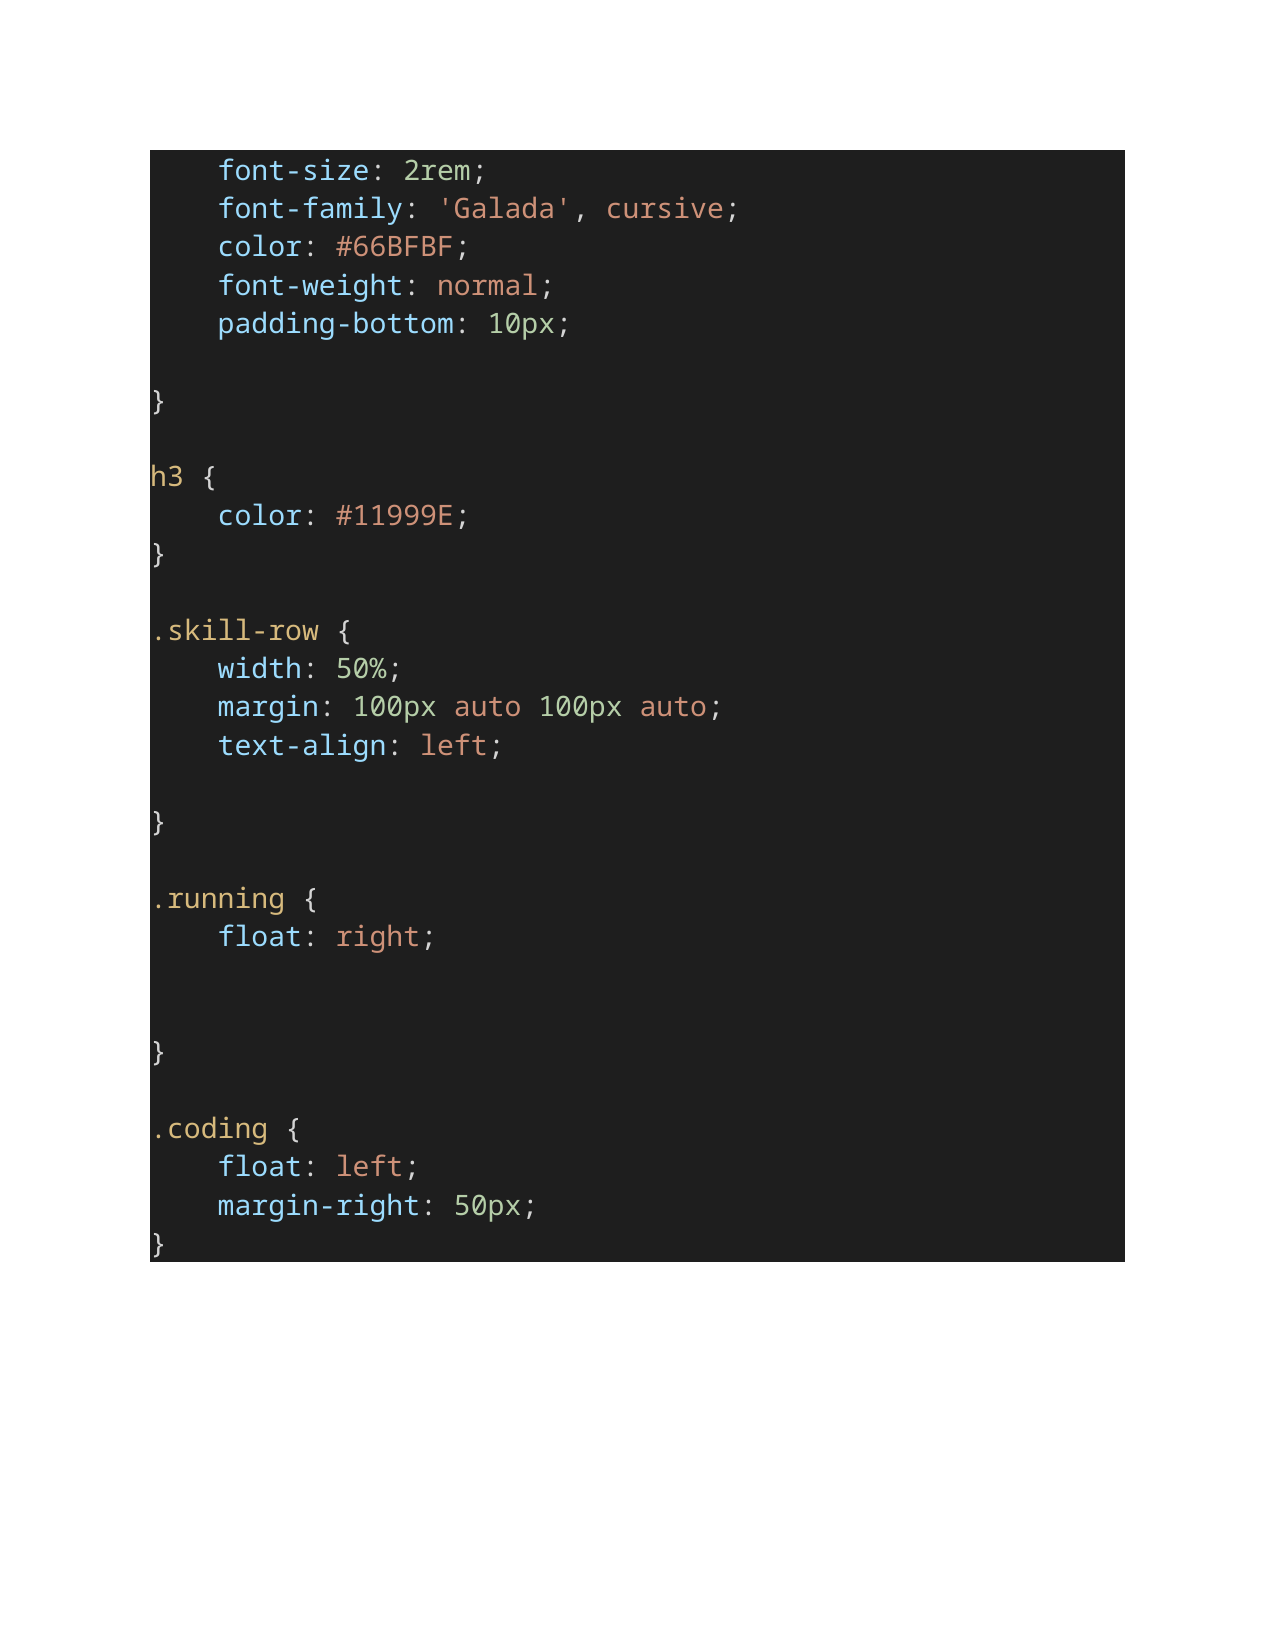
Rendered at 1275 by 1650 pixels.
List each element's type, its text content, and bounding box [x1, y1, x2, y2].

text } [150, 380, 1125, 418]
text color: #66BFBF; [150, 227, 1125, 265]
text text-align: left; [150, 725, 1125, 763]
text margin-right: 50px; [150, 1185, 1125, 1223]
text font-weight: normal; [150, 265, 1125, 303]
text h3 { [150, 457, 1125, 495]
text float: left; [150, 1147, 1125, 1185]
text } [150, 1223, 1125, 1262]
text color: #11999E; [150, 495, 1125, 533]
text width: 50%; [150, 648, 1125, 687]
text } [150, 533, 1125, 572]
text float: right; [150, 917, 1125, 955]
text .coding { [150, 1108, 1125, 1147]
text } [150, 1032, 1125, 1070]
text } [150, 802, 1125, 840]
text font-size: 2rem; [150, 150, 1125, 188]
text margin: 100px auto 100px auto; [150, 687, 1125, 725]
text font-family: 'Galada', cursive; [150, 188, 1125, 227]
text .running { [150, 878, 1125, 917]
text padding-bottom: 10px; [150, 303, 1125, 342]
text .skill-row { [150, 610, 1125, 648]
